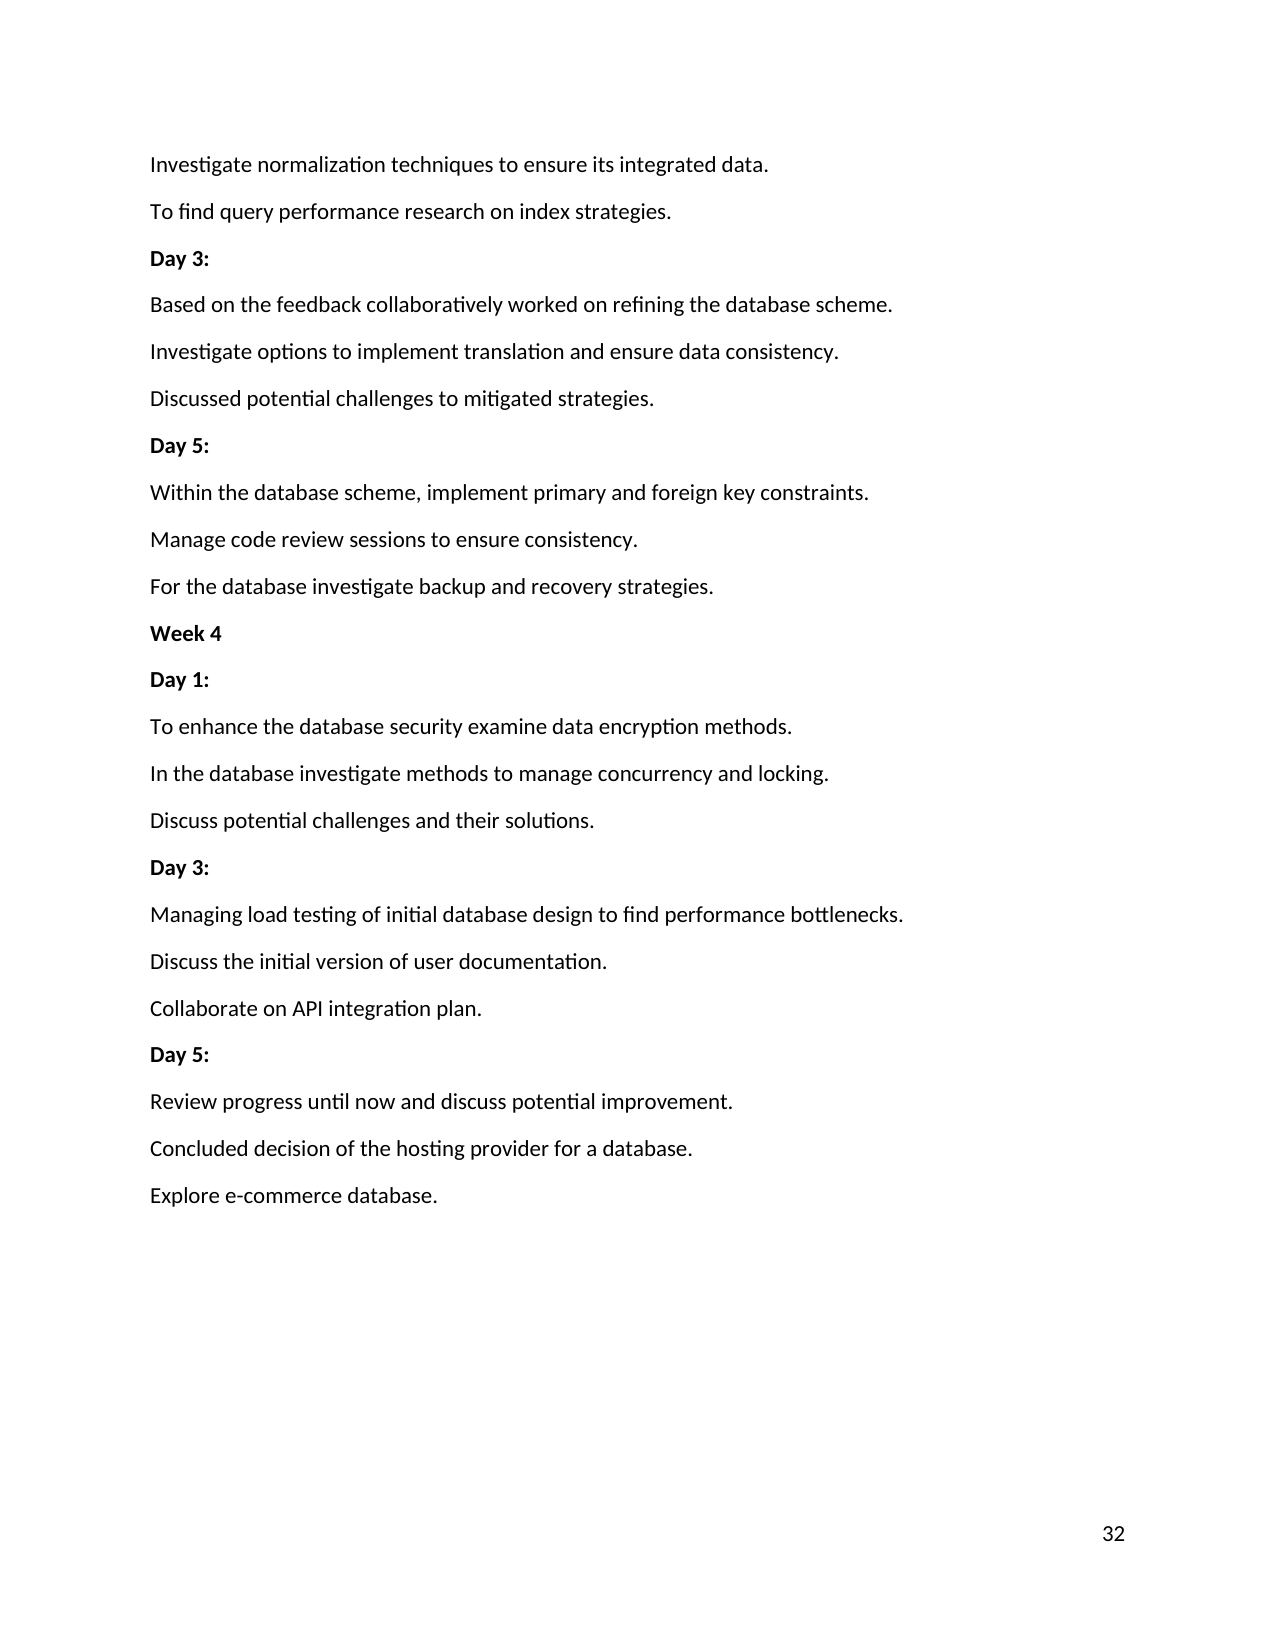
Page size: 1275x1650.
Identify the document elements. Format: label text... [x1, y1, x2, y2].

text Day 5: [150, 1041, 1125, 1069]
text Managing load testing of initial database design to find performance bottlenecks. [150, 900, 1125, 928]
text Day 1: [150, 666, 1125, 694]
text Collaborate on API integration plan. [150, 994, 1125, 1022]
text Within the database scheme, implement primary and foreign key constraints. [150, 478, 1125, 506]
text For the database investigate backup and recovery strategies. [150, 572, 1125, 600]
text Discussed potential challenges to mitigated strategies. [150, 384, 1125, 412]
text Week 4 [150, 619, 1125, 647]
text In the database investigate methods to manage concurrency and locking. [150, 759, 1125, 787]
text Day 3: [150, 244, 1125, 272]
text Day 3: [150, 853, 1125, 881]
text Investigate options to implement translation and ensure data consistency. [150, 337, 1125, 366]
text Concluded decision of the hosting provider for a database. [150, 1134, 1125, 1162]
text Review progress until now and discuss potential improvement. [150, 1087, 1125, 1116]
text To find query performance research on index strategies. [150, 197, 1125, 225]
text Investigate normalization techniques to ensure its integrated data. [150, 150, 1125, 178]
text Based on the feedback collaboratively worked on refining the database scheme. [150, 291, 1125, 319]
text Manage code review sessions to ensure consistency. [150, 525, 1125, 553]
text Day 5: [150, 431, 1125, 459]
text To enhance the database security examine data encryption methods. [150, 712, 1125, 741]
text Discuss the initial version of user documentation. [150, 947, 1125, 975]
text Explore e-commerce database. [150, 1181, 1125, 1209]
text Discuss potential challenges and their solutions. [150, 806, 1125, 834]
